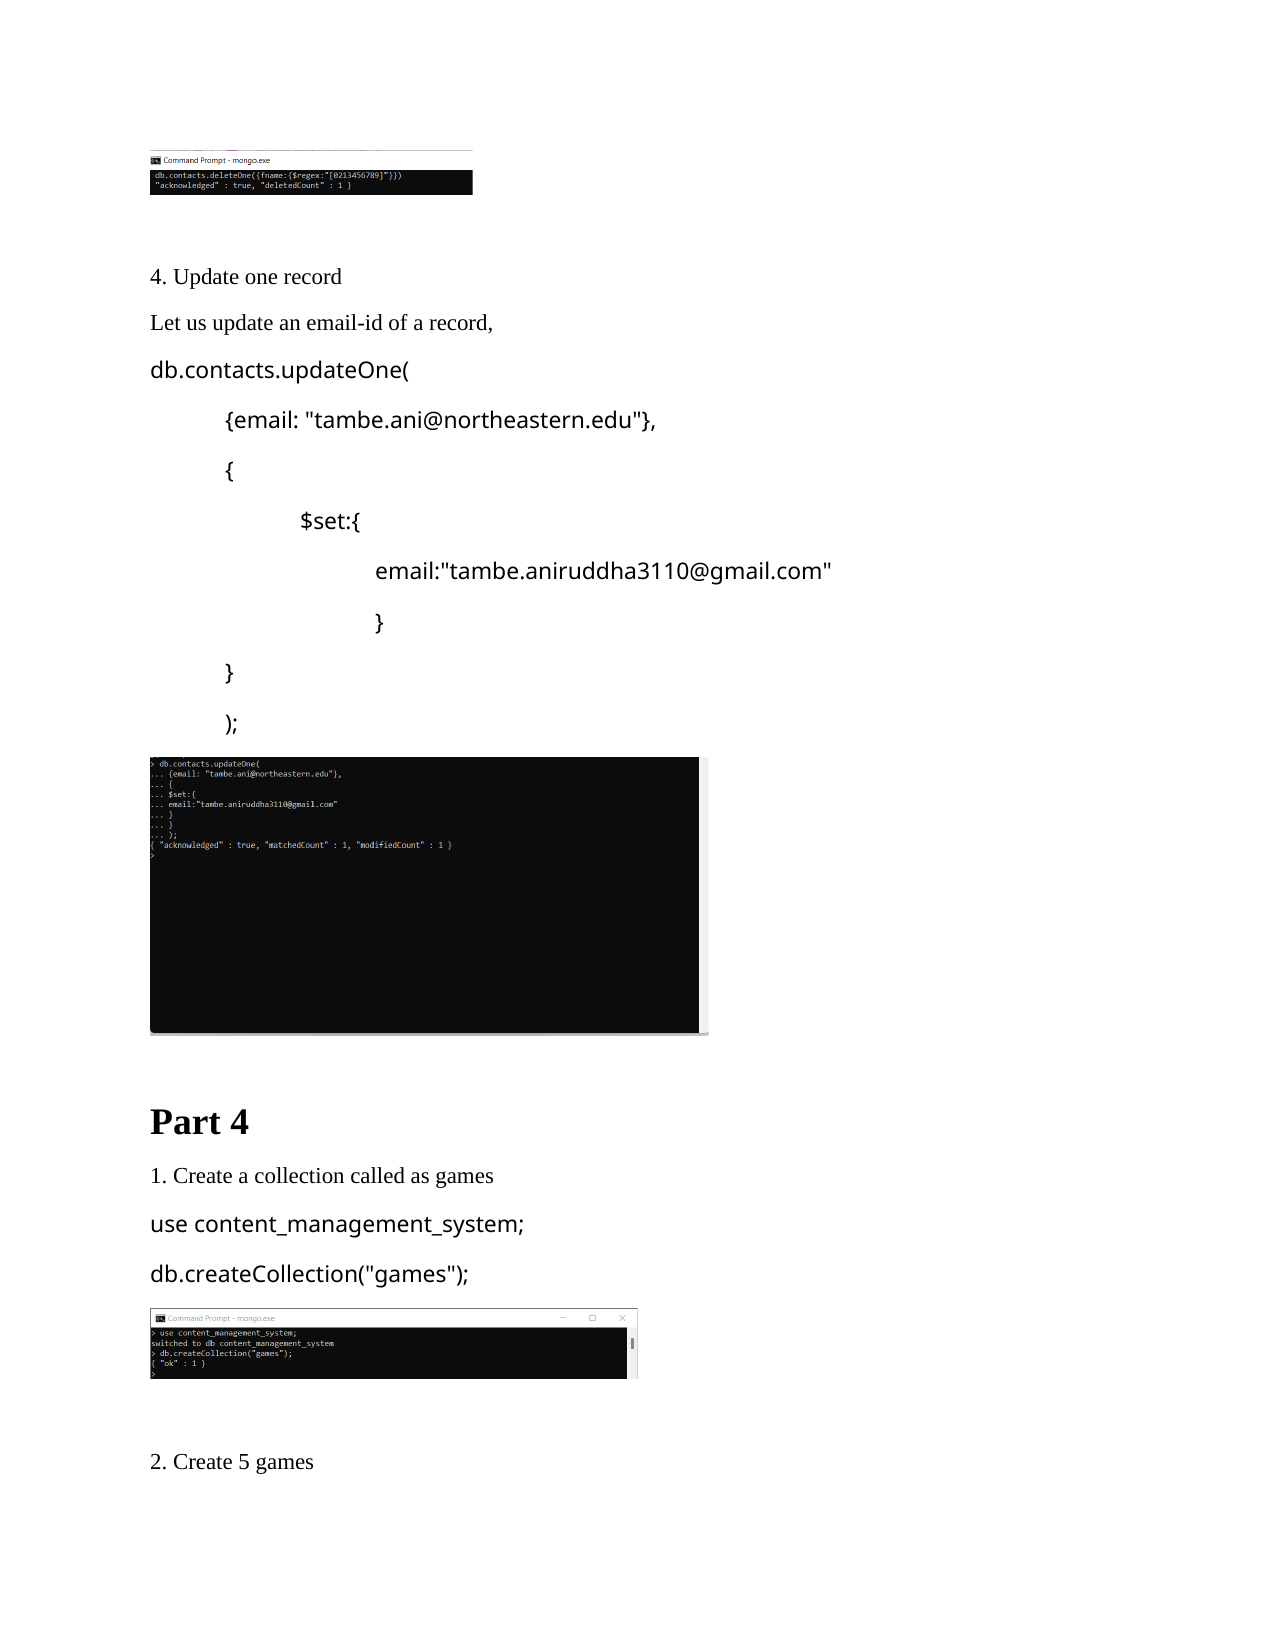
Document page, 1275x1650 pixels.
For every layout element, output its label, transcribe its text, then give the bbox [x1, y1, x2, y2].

text db.contacts.updateOne( [150, 354, 1125, 385]
text db.createCollection("games"); [150, 1258, 1125, 1289]
text ); [150, 707, 1125, 738]
text 4. Update one record [150, 263, 1125, 290]
picture [150, 150, 473, 195]
text $set:{ [150, 505, 1125, 536]
text } [150, 606, 1125, 637]
text } [150, 656, 1125, 687]
text 1. Create a collection called as games [150, 1162, 1125, 1189]
text email:"tambe.aniruddha3110@gmail.com" [150, 555, 1125, 587]
text {email: "tambe.ani@northeastern.edu"}, [150, 404, 1125, 435]
text Let us update an email-id of a record, [150, 308, 1125, 335]
text 2. Create 5 games [150, 1448, 1125, 1474]
picture [150, 757, 709, 1036]
picture [150, 1308, 638, 1379]
text { [150, 454, 1125, 486]
text Part 4 [150, 1099, 1125, 1142]
text use content_management_system; [150, 1207, 1125, 1239]
